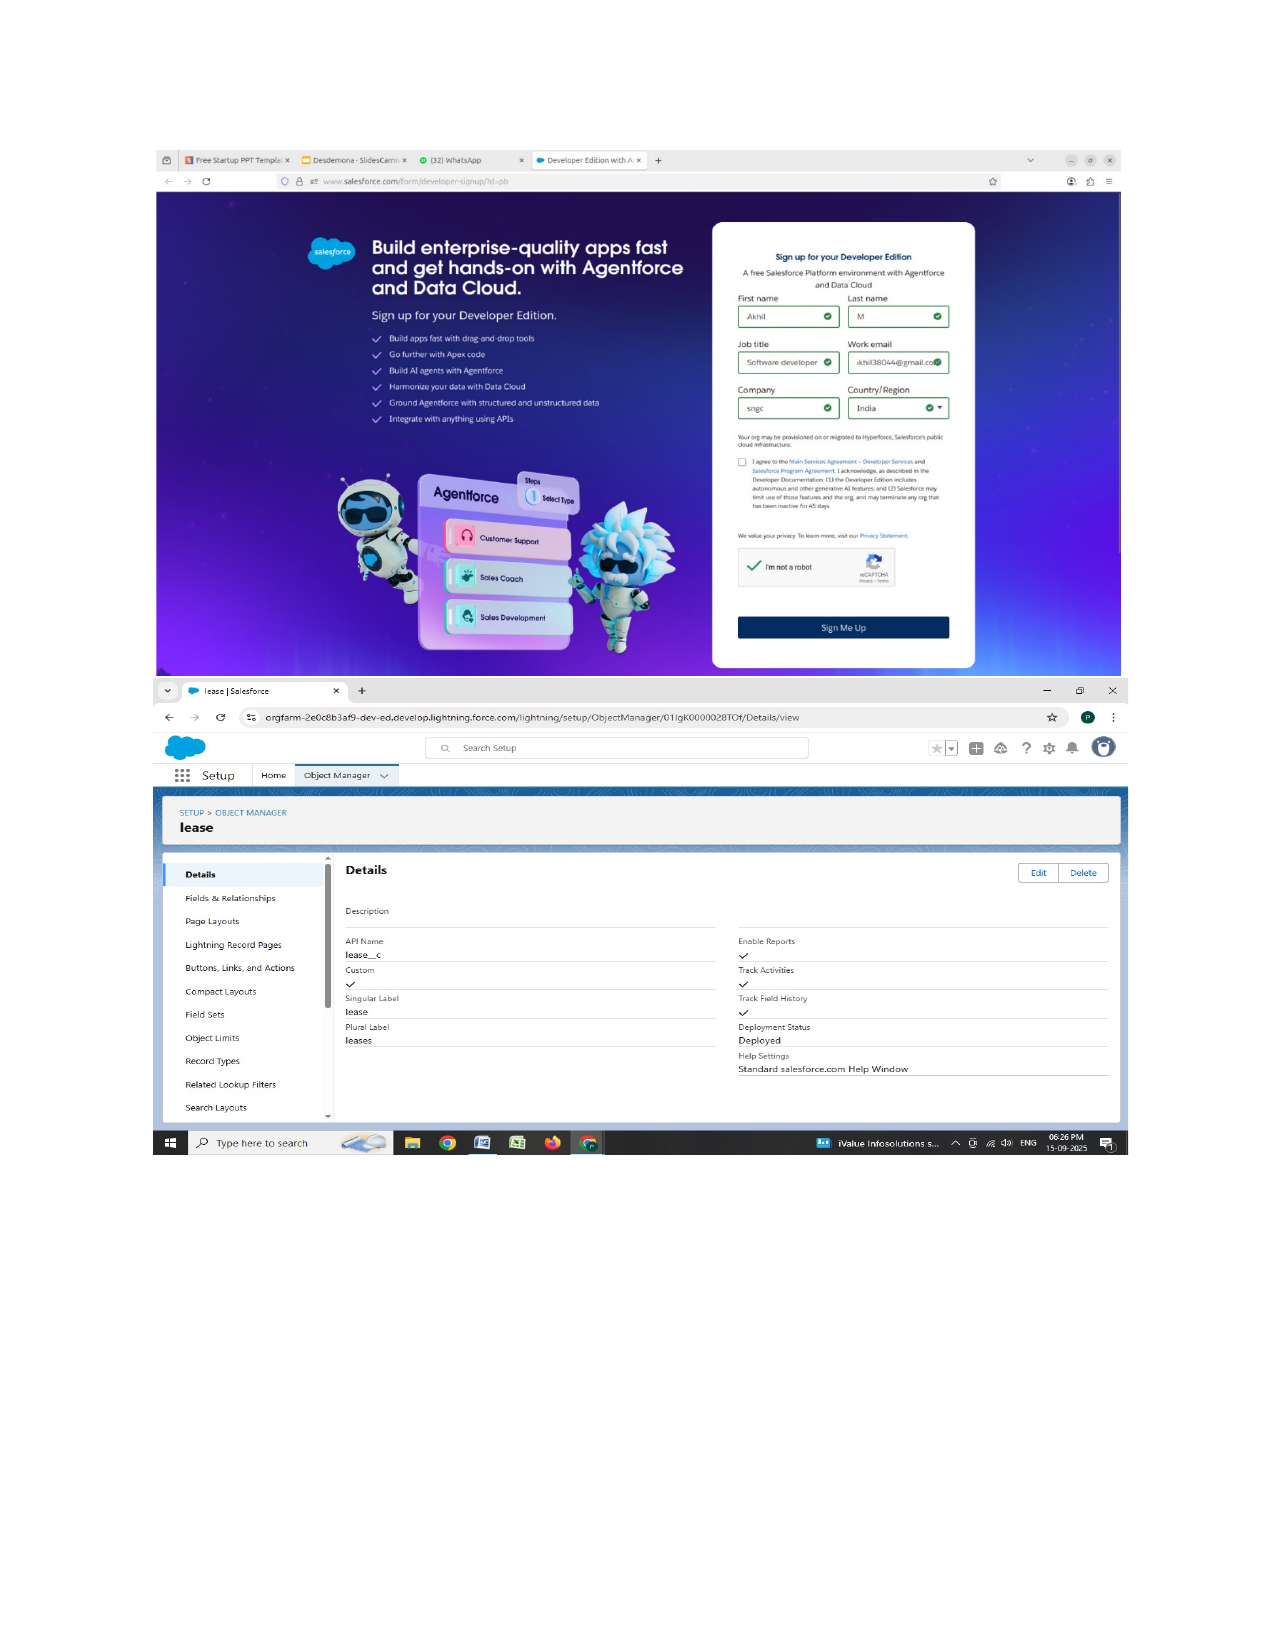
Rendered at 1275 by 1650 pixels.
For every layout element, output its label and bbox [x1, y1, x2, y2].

picture [156, 150, 1121, 676]
picture [153, 678, 1129, 1155]
